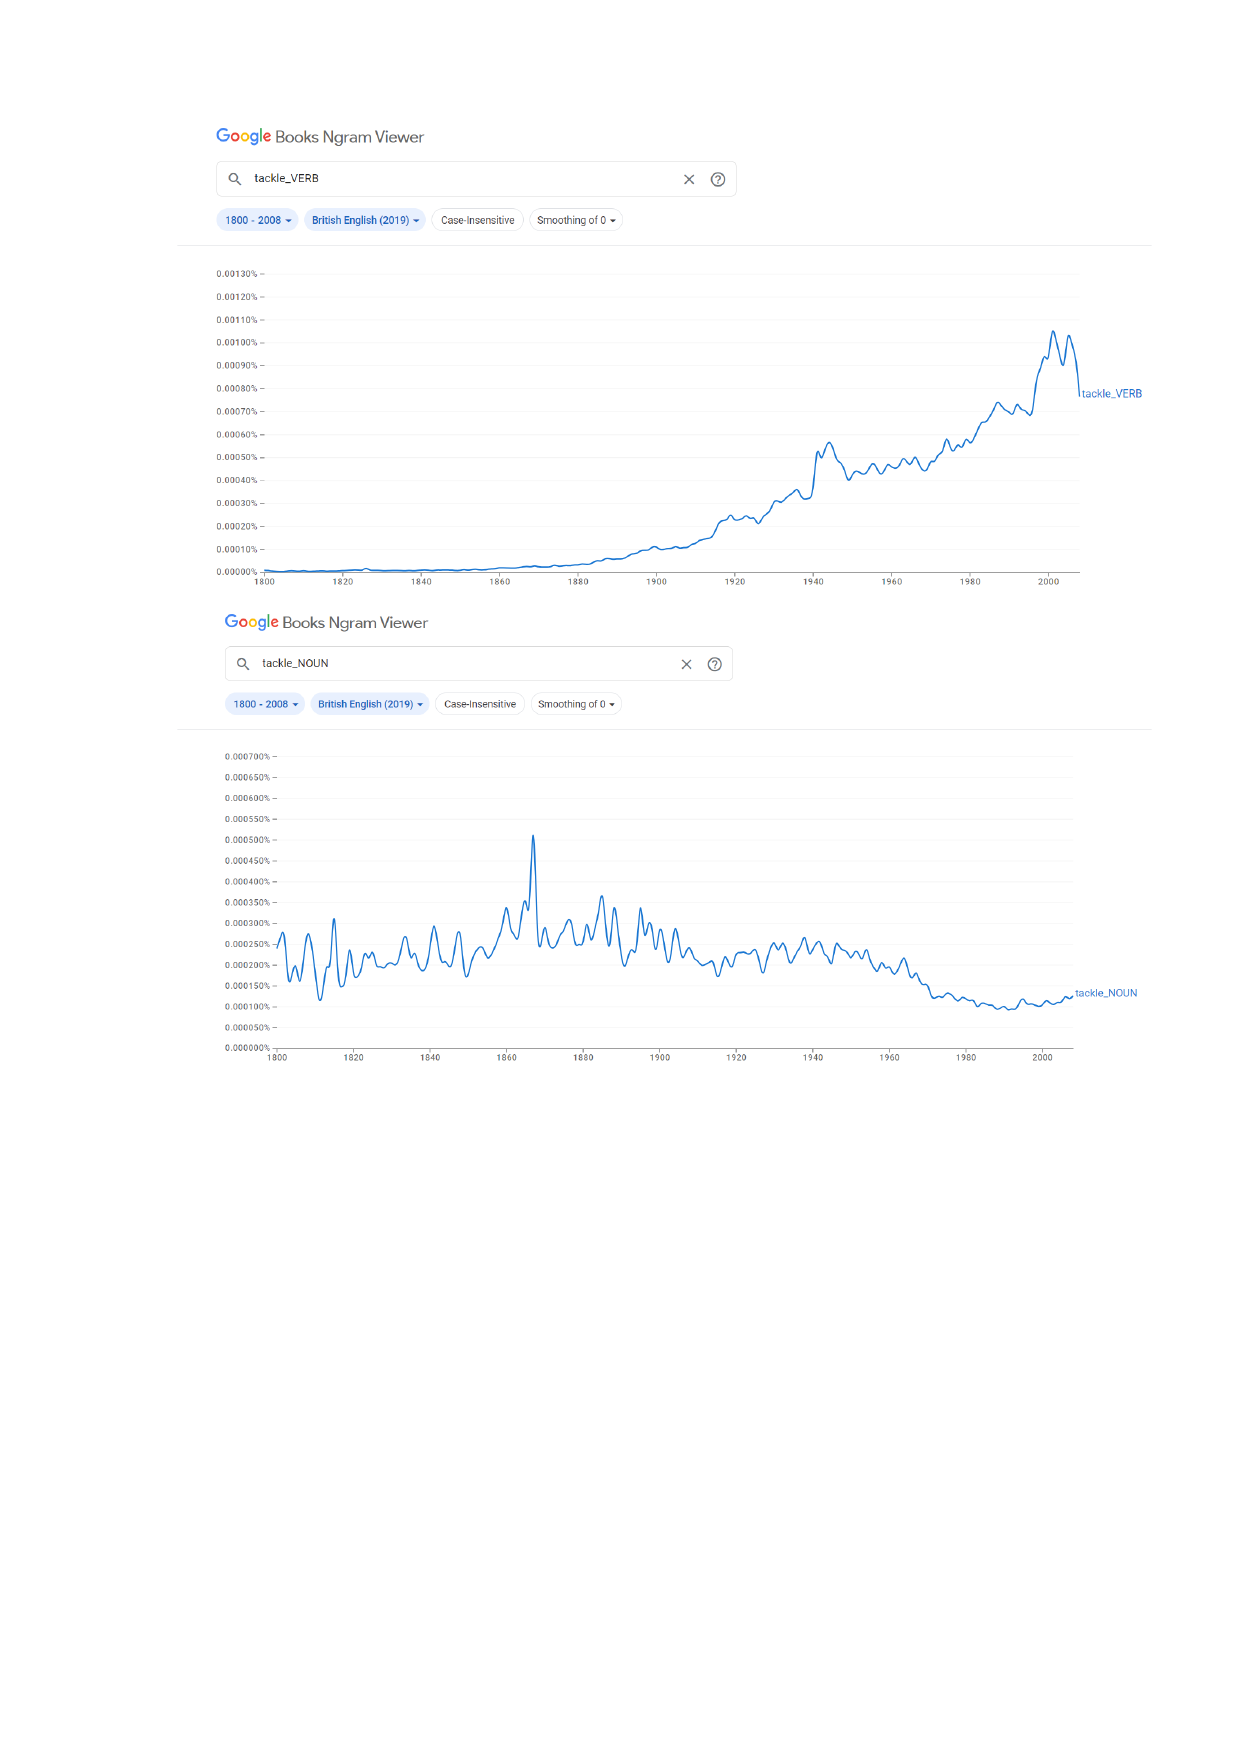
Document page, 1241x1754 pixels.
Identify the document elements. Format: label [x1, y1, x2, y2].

picture [177, 611, 1152, 1068]
picture [177, 118, 1152, 593]
